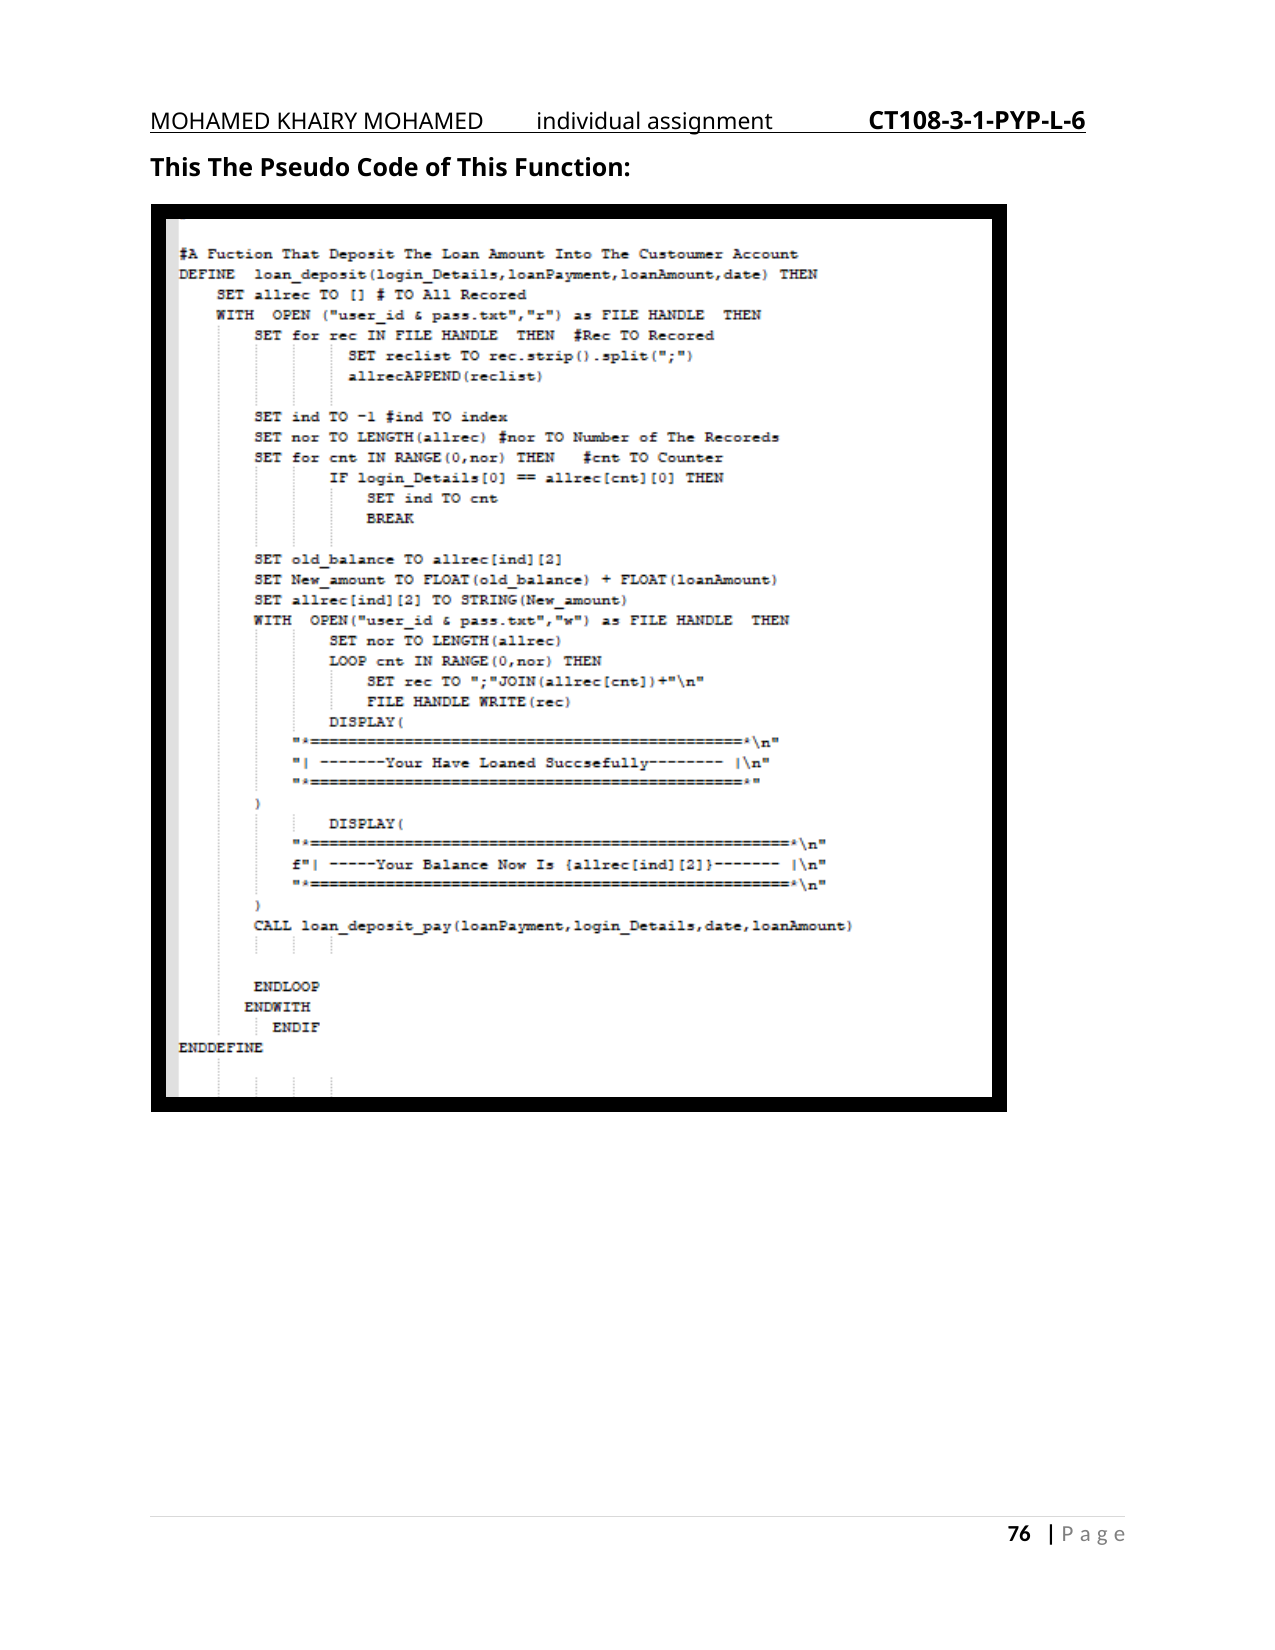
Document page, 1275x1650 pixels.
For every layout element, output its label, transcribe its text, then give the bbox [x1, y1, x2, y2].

picture [166, 219, 992, 1097]
text This The Pseudo Code of This Function: [150, 150, 1125, 184]
